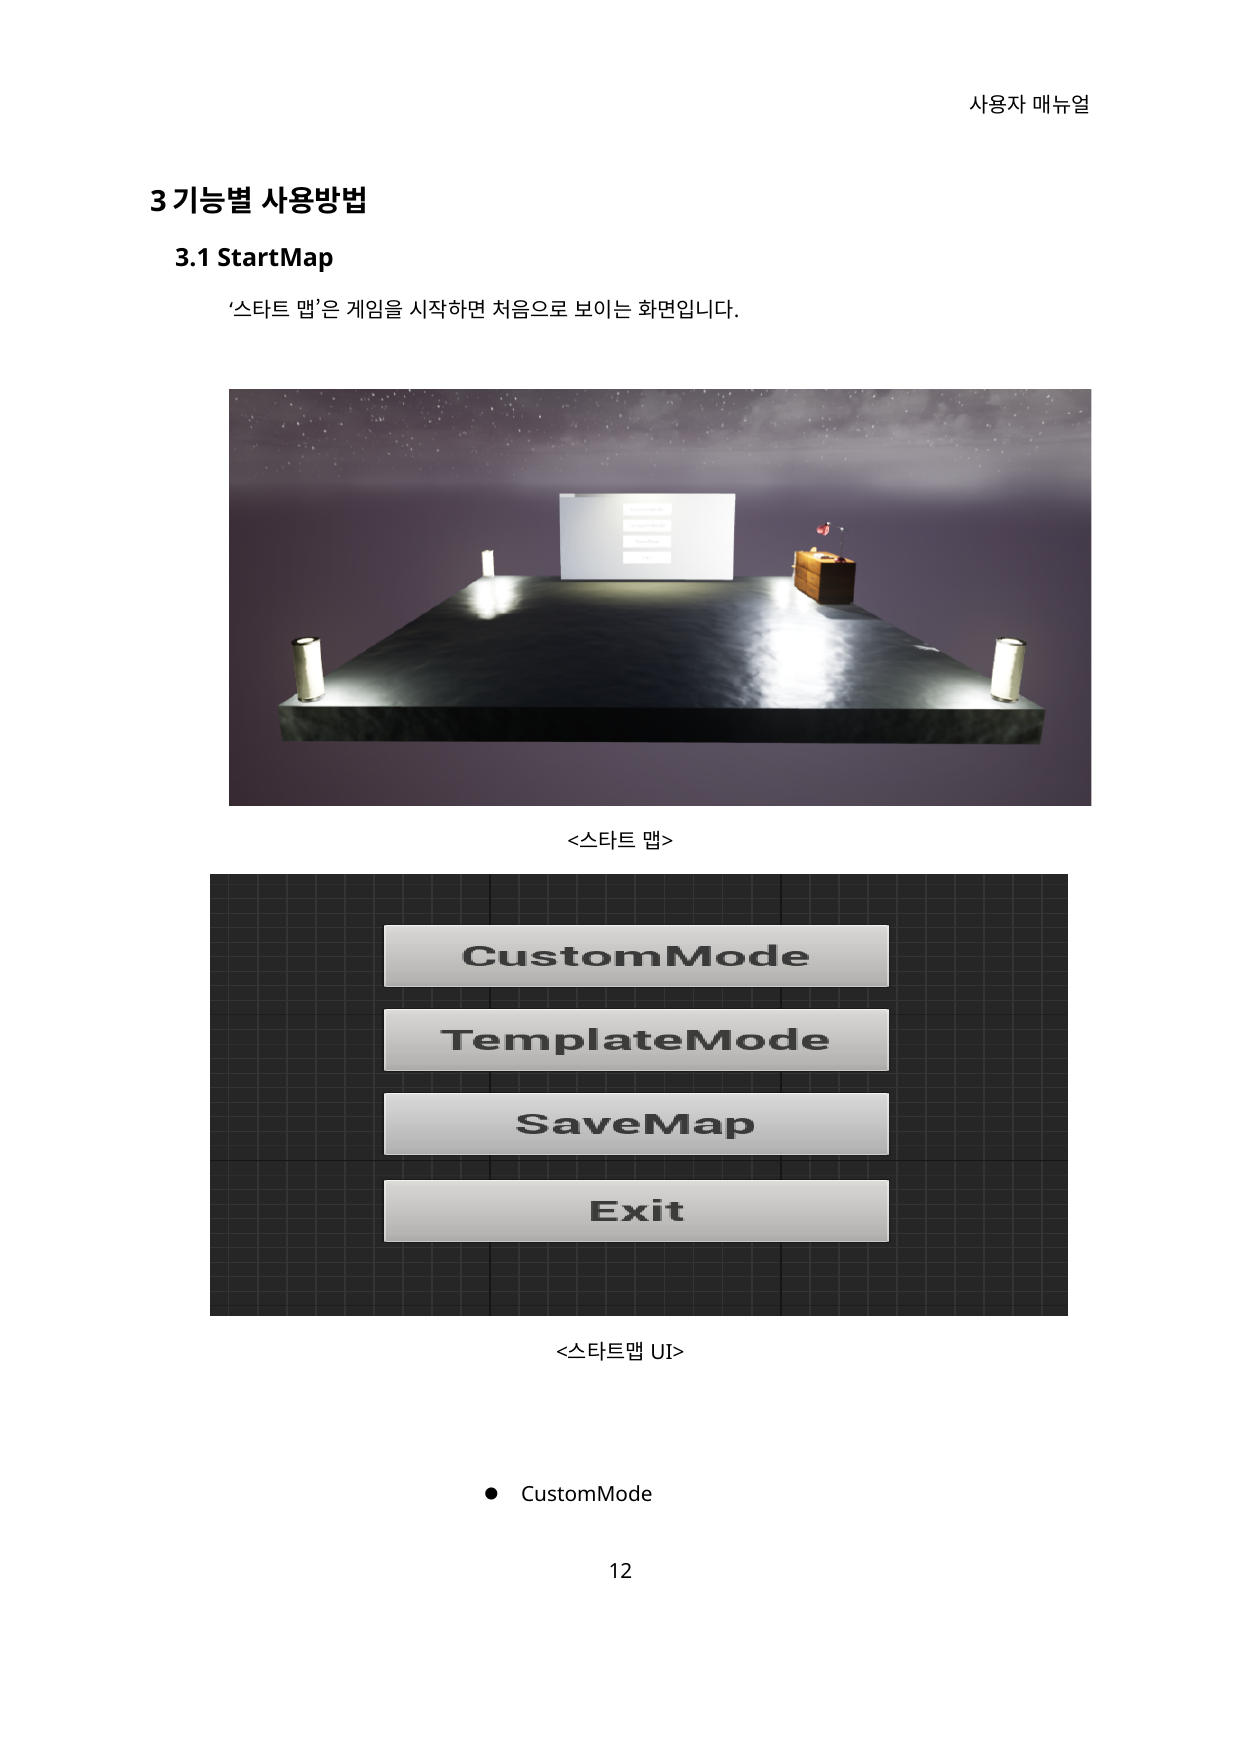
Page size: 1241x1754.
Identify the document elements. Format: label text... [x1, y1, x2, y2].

list CustomMode [483, 1479, 1090, 1507]
text <스타트 맵> [150, 825, 1090, 855]
picture [210, 874, 1068, 1316]
text <스타트맵 UI> [150, 1335, 1090, 1365]
list ‘스타트 맵’은 게임을 시작하면 처음으로 보이는 화면입니다. [229, 293, 1090, 323]
text 3기능별 사용방법 [150, 177, 1090, 219]
text 3.1 StartMap [150, 239, 1090, 274]
picture [229, 389, 1092, 806]
